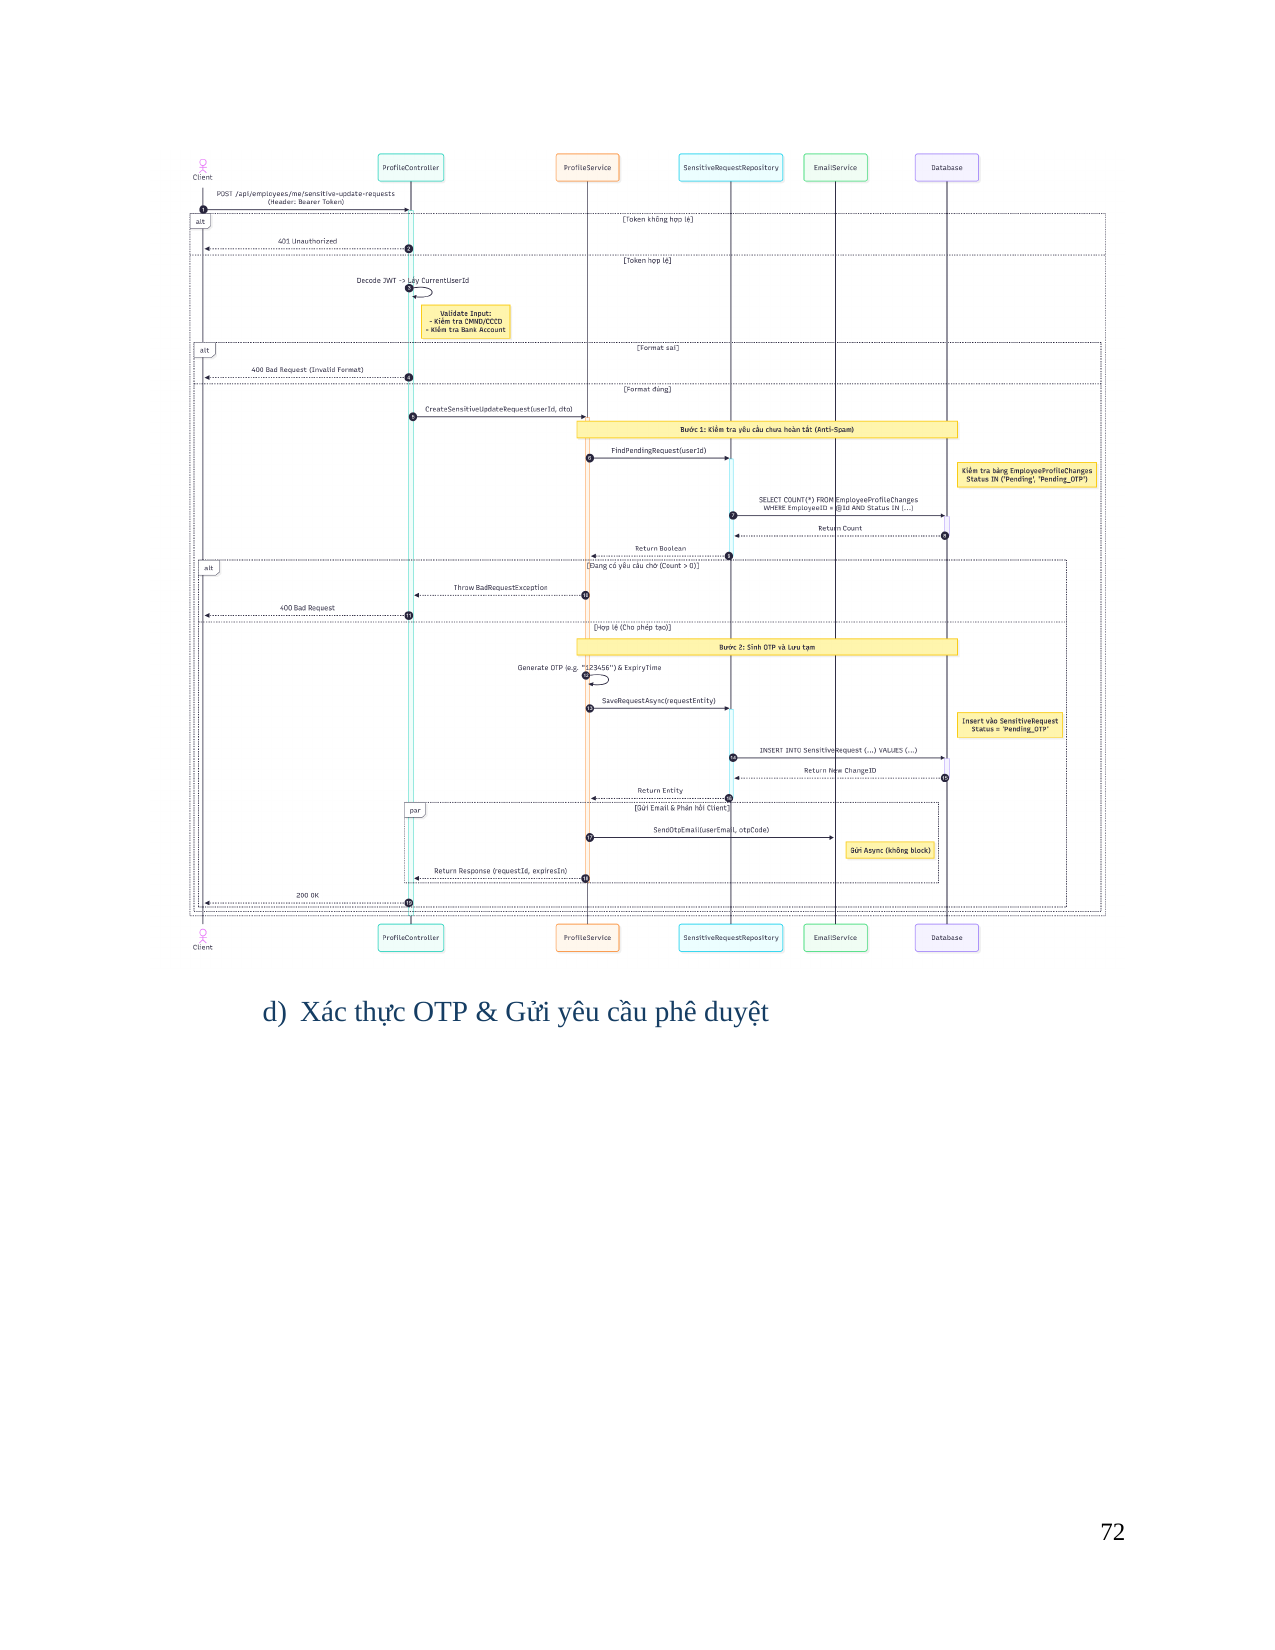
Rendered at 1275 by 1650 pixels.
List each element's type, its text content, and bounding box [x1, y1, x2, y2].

picture [150, 150, 1125, 969]
list Xác thực OTP & Gửi yêu cầu phê duyệt [262, 994, 1125, 1027]
